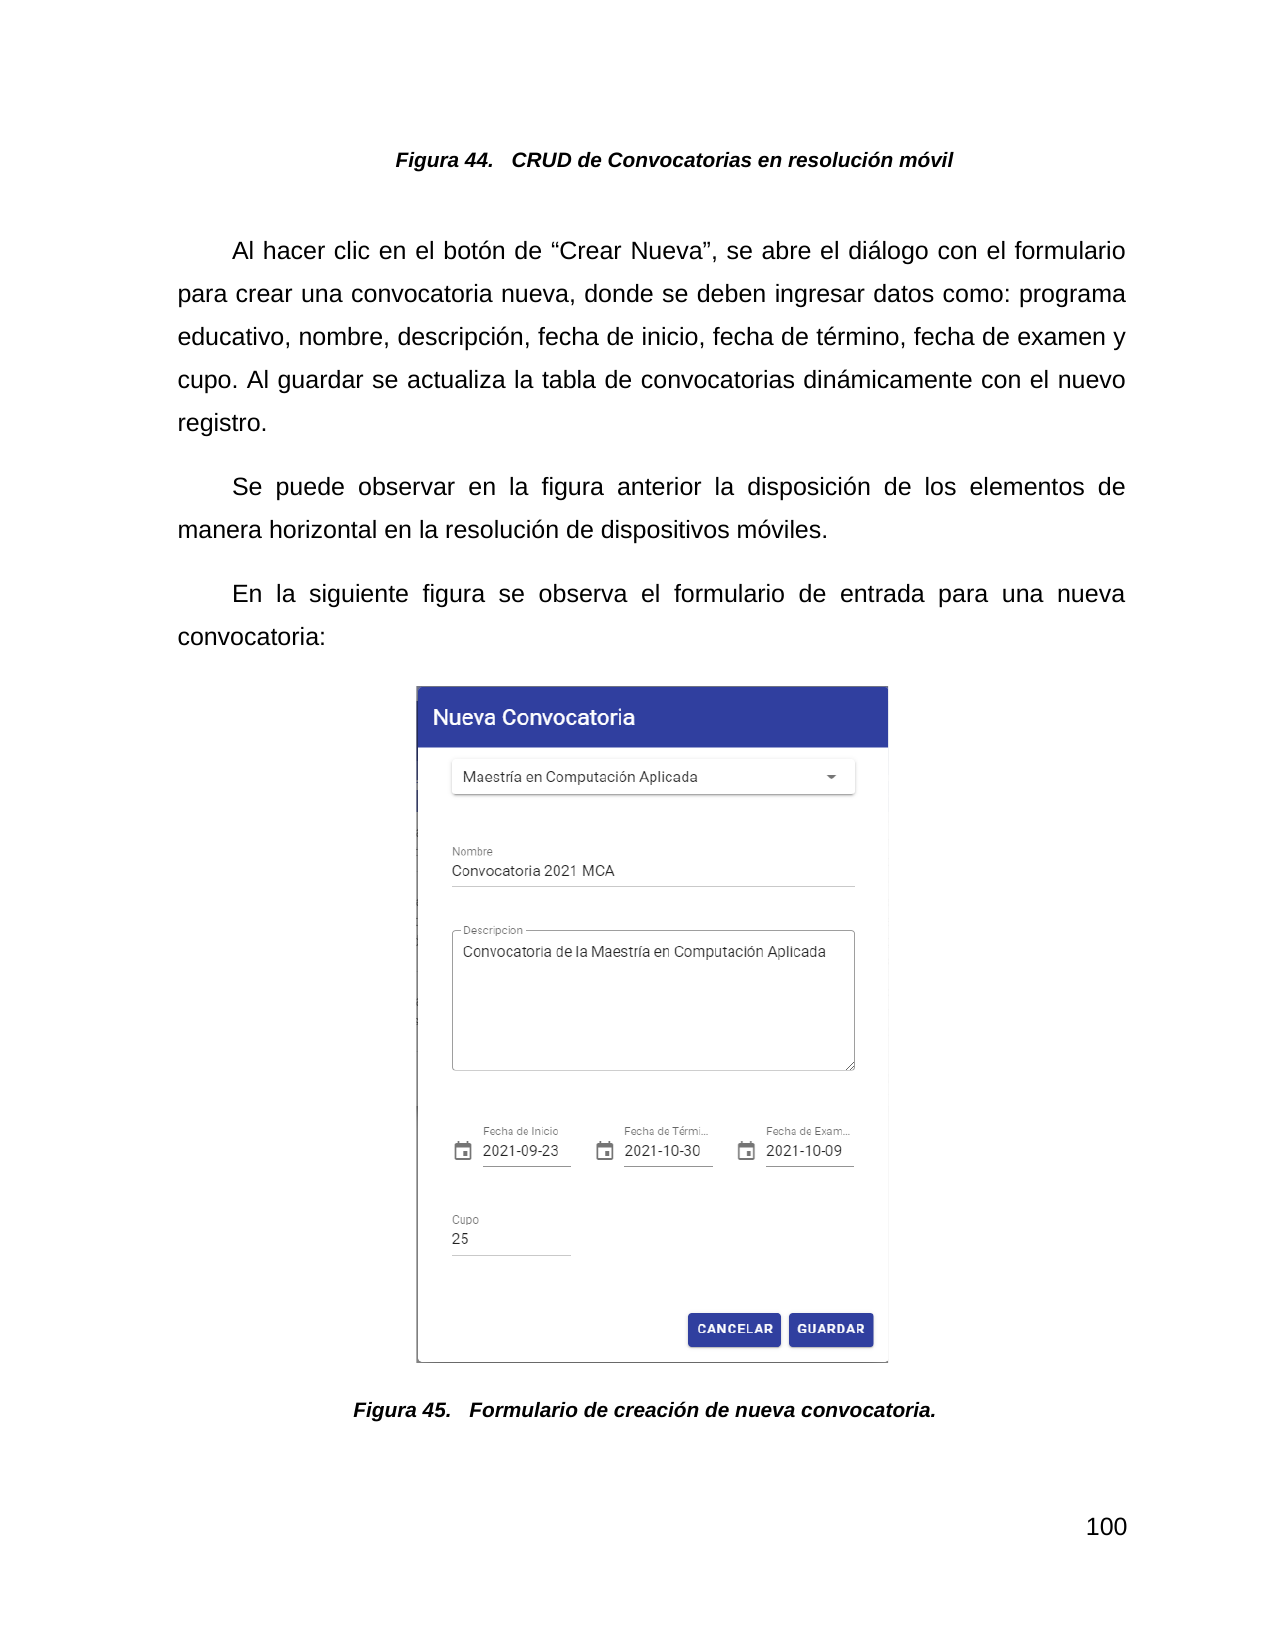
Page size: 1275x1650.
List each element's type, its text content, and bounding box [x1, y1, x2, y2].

text CRUD de Convocatorias en resolución móvil [322, 148, 1127, 172]
text Formulario de creación de nueva convocatoria. [263, 1398, 1127, 1422]
text Se puede observar en la figura anterior la disposición de los elementos de manera horizontal en la resolución de dispositivos móviles. [177, 472, 1127, 544]
text Al hacer clic en el botón de “Crear Nueva”, se abre el diálogo con el formulario para crear una convocatoria nueva, donde se deben ingresar datos como: programa educativo, nombre, descripción, fecha de inicio, fecha de término, fecha de examen y cupo. Al guardar se actualiza la tabla de convocatorias dinámicamente con el nuevo registro. [177, 236, 1127, 437]
picture [416, 686, 889, 1363]
text En la siguiente figura se observa el formulario de entrada para una nueva convocatoria: [177, 579, 1127, 651]
